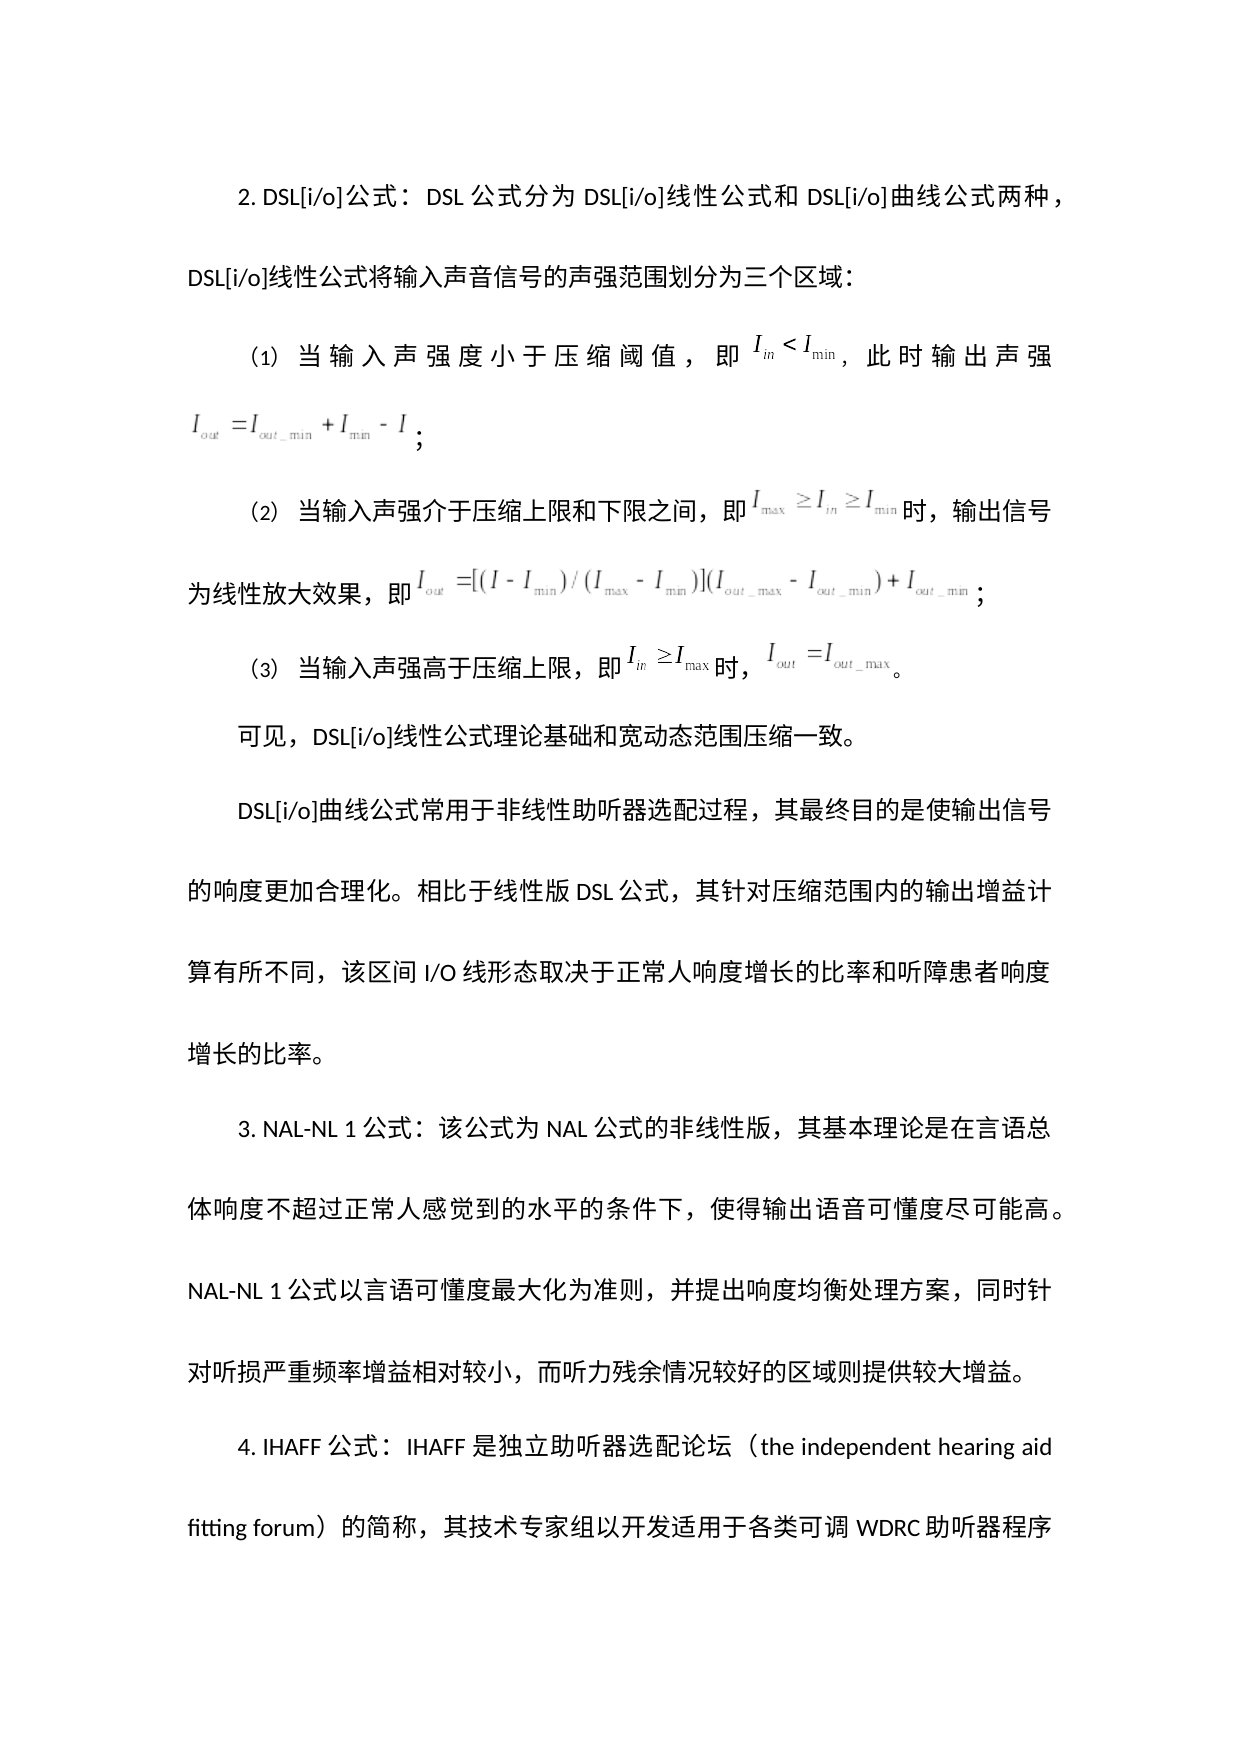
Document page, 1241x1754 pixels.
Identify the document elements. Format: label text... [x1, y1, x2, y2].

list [187, 1412, 1053, 1558]
text 可见，DSL[i/o]线性公式理论基础和宽动态范围压缩一致。 [187, 702, 1053, 767]
list 当输入声强介于压缩上限和下限之间，即时，输出信号为线性放大效果，即； [187, 473, 1053, 619]
list NAL-NL 1公式：该公式为NAL公式的非线性版，其基本理论是在言语总体响度不超过正常人感觉到的水平的条件下，使得输出语音可懂度尽可能高。NAL-NL 1公式以言语可懂度最大化为准则，并提出响度均衡处理方案，同时针对听损严重频率增益相对较小，而听力残余情况较好的区域则提供较大增益。 [187, 1094, 1053, 1403]
list 当输入声强度小于压缩阈值，即，此时输出声强； [187, 317, 1053, 463]
list DSL[i/o]公式：DSL公式分为DSL[i/o]线性公式和DSL[i/o]曲线公式两种，DSL[i/o]线性公式将输入声音信号的声强范围划分为三个区域： [187, 162, 1053, 308]
text DSL[i/o]曲线公式常用于非线性助听器选配过程，其最终目的是使输出信号的响度更加合理化。相比于线性版DSL公式，其针对压缩范围内的输出增益计算有所不同，该区间I/O线形态取决于正常人响度增长的比率和听障患者响度增长的比率。 [187, 776, 1053, 1085]
list 当输入声强高于压缩上限，即时，。 [187, 628, 1053, 693]
